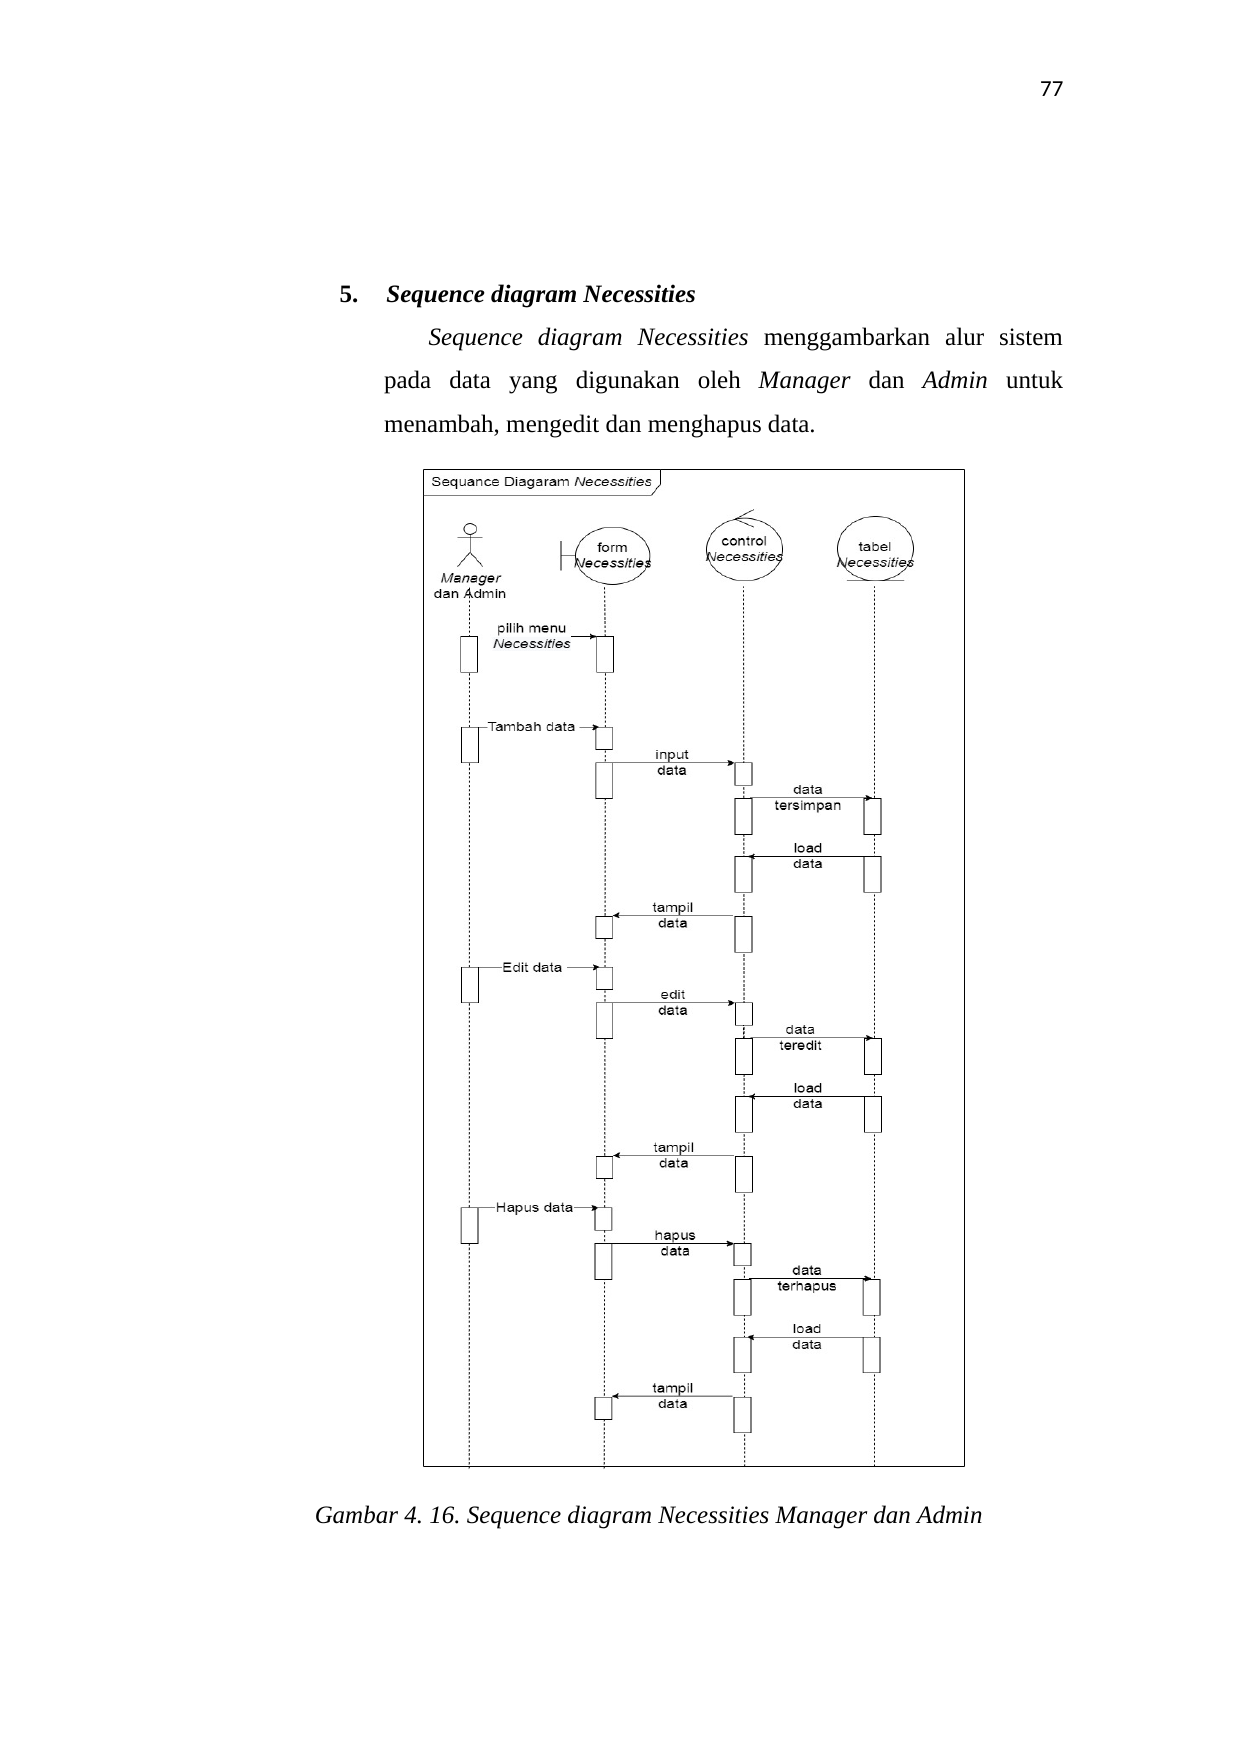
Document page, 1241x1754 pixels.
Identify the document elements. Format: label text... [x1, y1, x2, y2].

text Sequence diagram Necessities menggambarkan alur sistem pada data yang digunakan oleh Manager dan Admin untuk menambah, mengedit dan menghapus data. [384, 322, 1063, 437]
text Gambar 4. 16. Sequence diagram Necessities Manager dan Admin [236, 1500, 1063, 1529]
list Sequence diagram Necessities [339, 279, 1063, 308]
picture [422, 468, 966, 1470]
